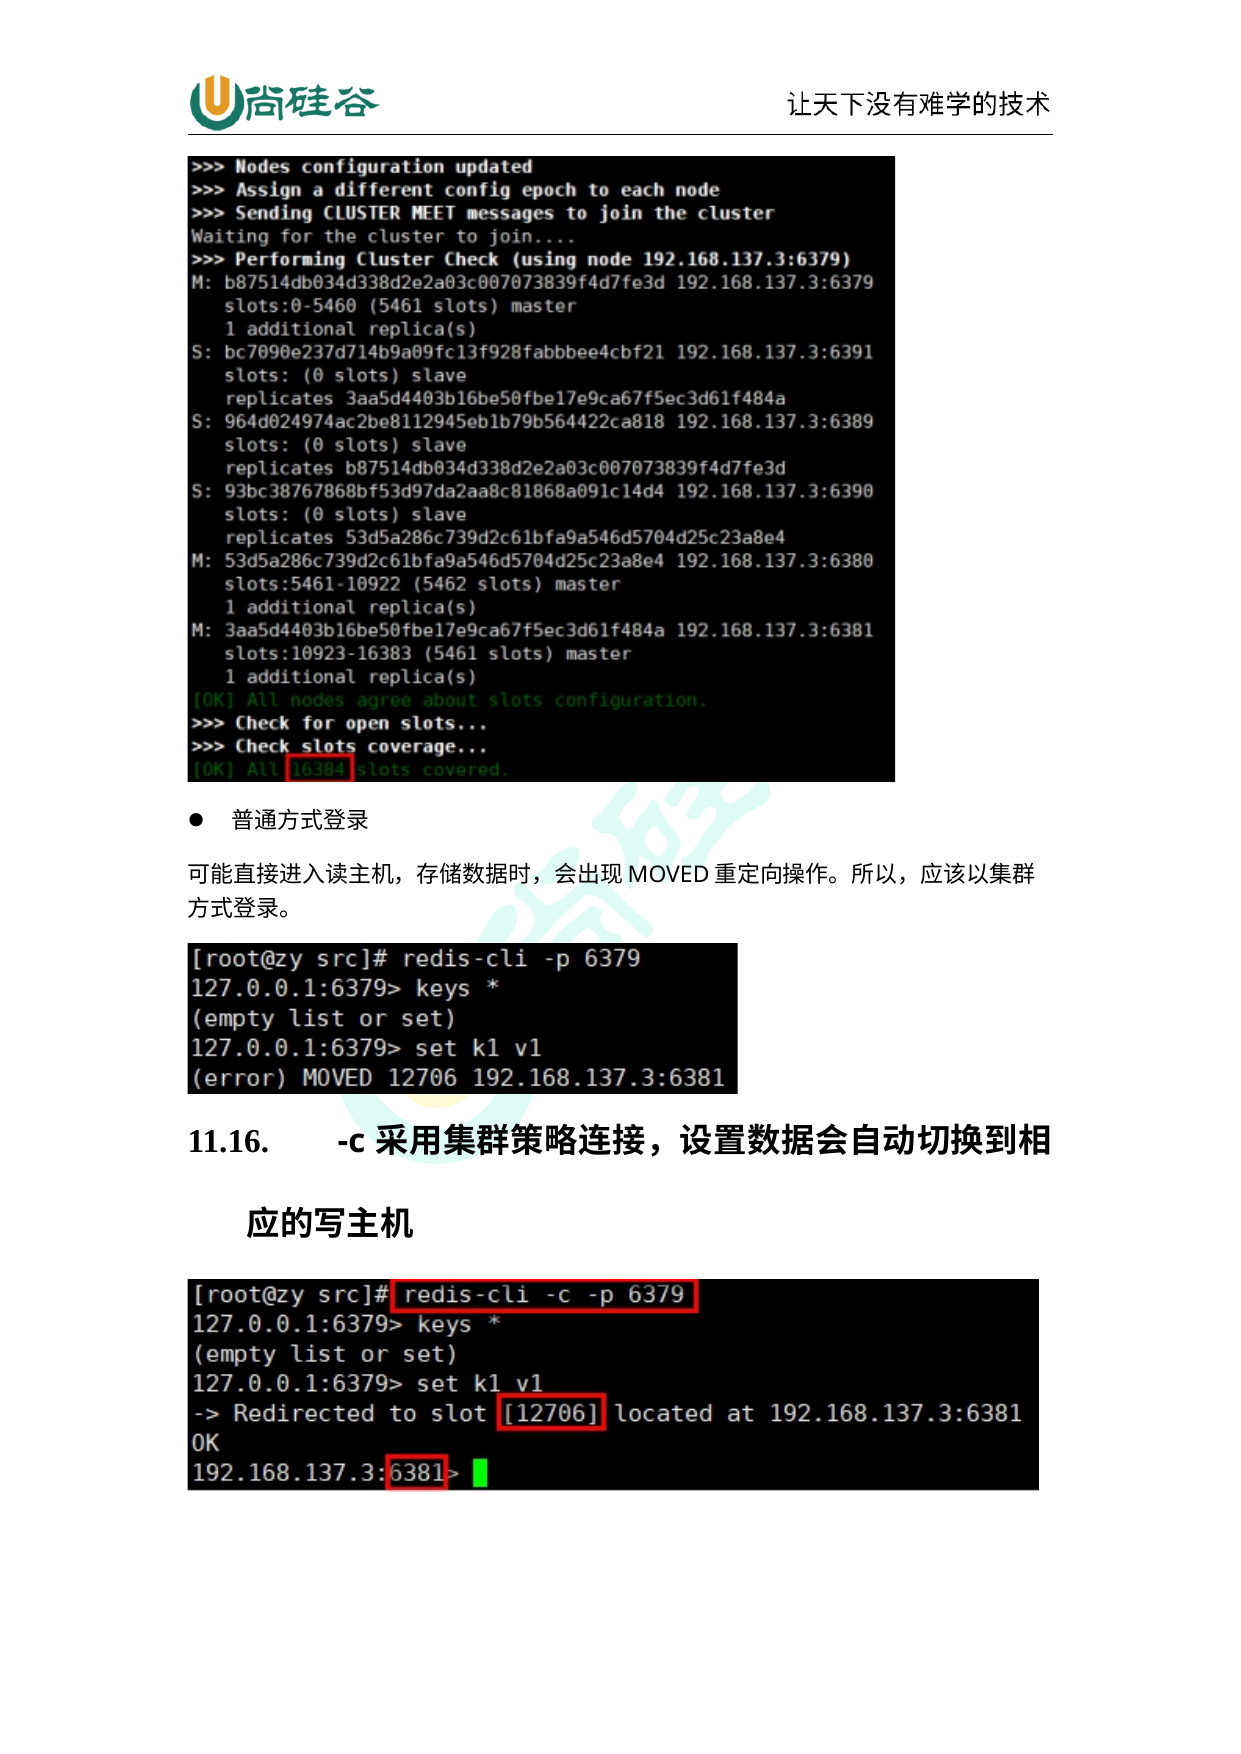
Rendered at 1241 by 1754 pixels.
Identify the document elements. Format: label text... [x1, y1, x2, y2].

picture [187, 943, 738, 1094]
list 普通方式登录 [187, 802, 1053, 835]
list -c 采用集群策略连接，设置数据会自动切换到相应的写主机 [187, 1114, 1053, 1245]
text 可能直接进入读主机，存储数据时，会出现MOVED重定向操作。所以，应该以集群方式登录。 [187, 856, 1053, 923]
picture [187, 1279, 1039, 1492]
picture [187, 73, 1053, 132]
picture [187, 156, 896, 782]
